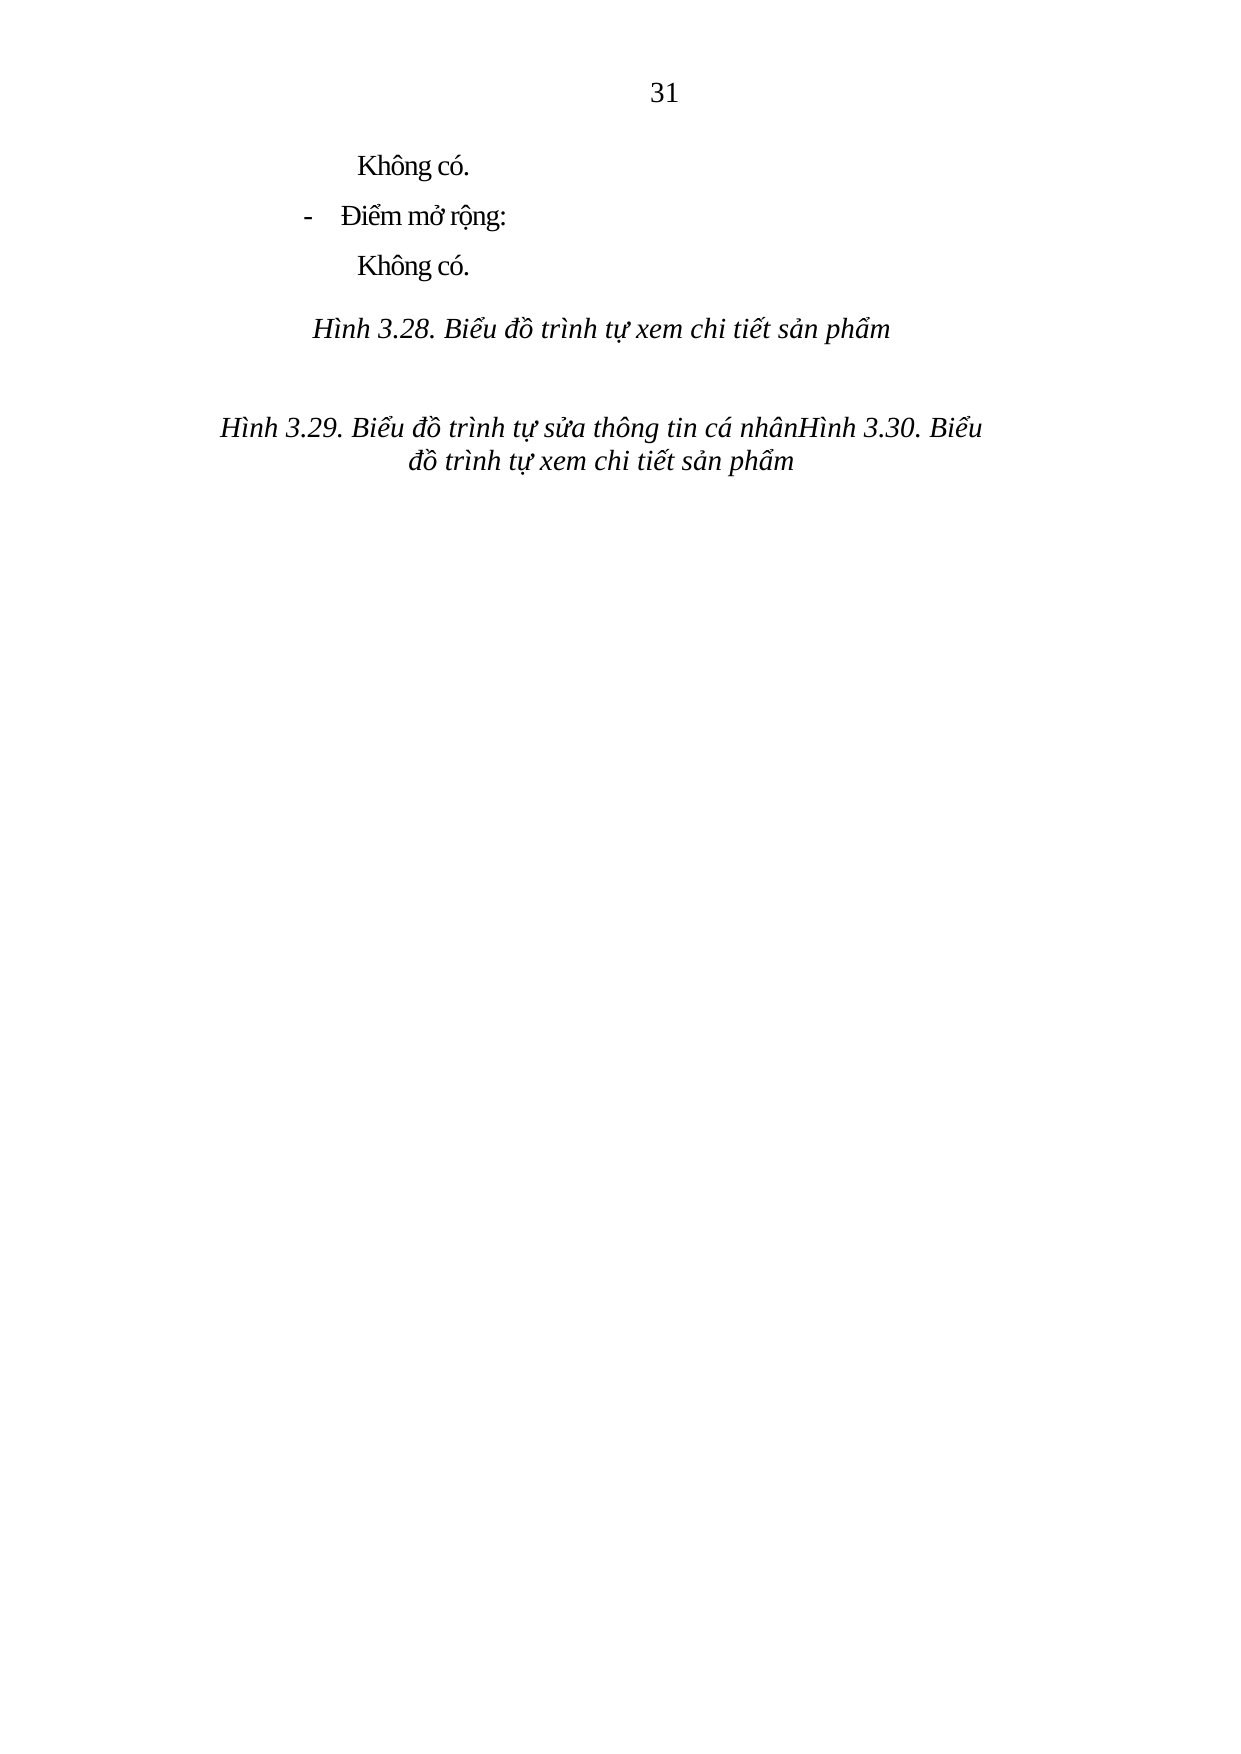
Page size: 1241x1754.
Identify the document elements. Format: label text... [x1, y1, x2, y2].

title Không có. [341, 248, 1122, 282]
title Không có. [341, 148, 1122, 181]
title Điểm mở rộng: [303, 198, 1122, 232]
